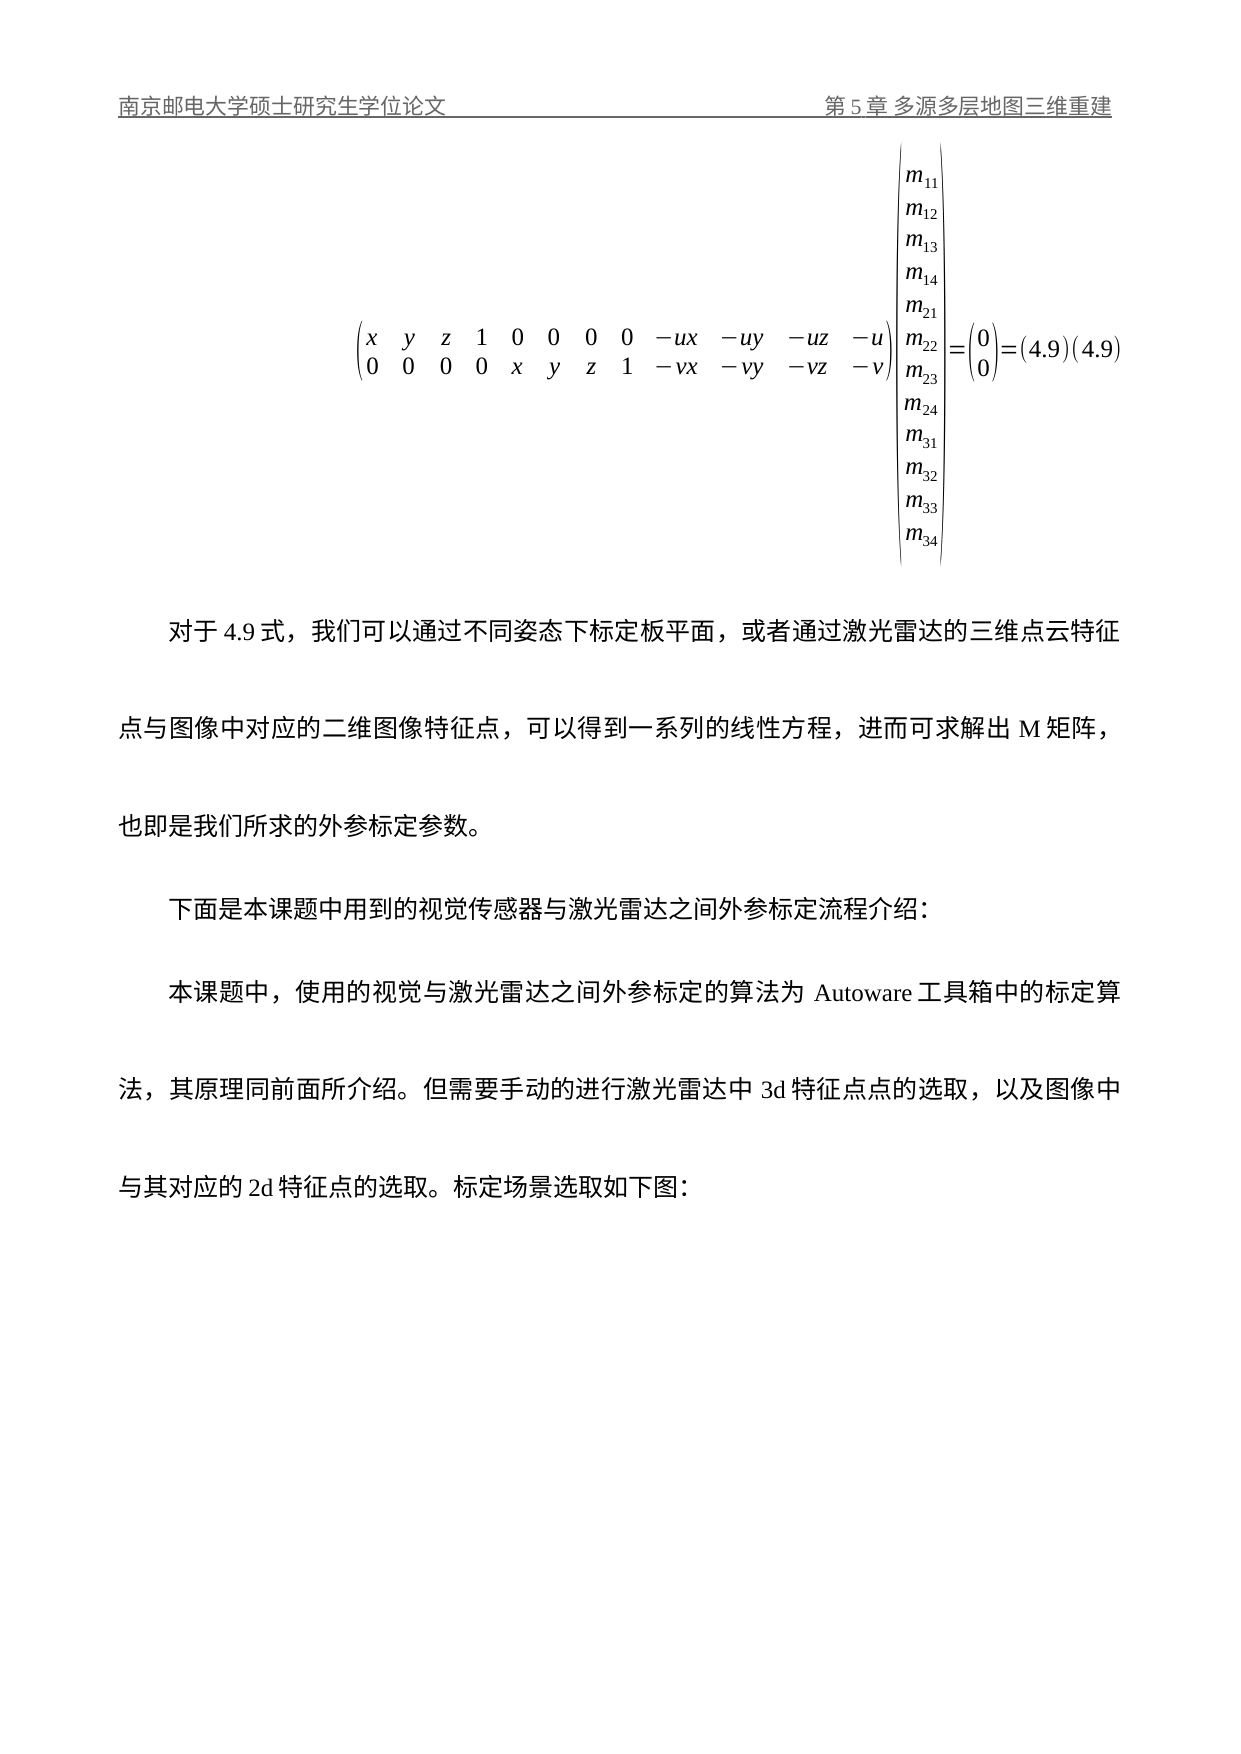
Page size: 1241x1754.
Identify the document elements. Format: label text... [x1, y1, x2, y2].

text 对于4.9式，我们可以通过不同姿态下标定板平面，或者通过激光雷达的三维点云特征点与图像中对应的二维图像特征点，可以得到一系列的线性方程，进而可求解出M矩阵，也即是我们所求的外参标定参数。 [118, 597, 1122, 857]
text 下面是本课题中用到的视觉传感器与激光雷达之间外参标定流程介绍： [118, 875, 1122, 940]
text 本课题中，使用的视觉与激光雷达之间外参标定的算法为Autoware工具箱中的标定算法，其原理同前面所介绍。但需要手动的进行激光雷达中3d特征点点的选取，以及图像中与其对应的2d特征点的选取。标定场景选取如下图： [118, 958, 1122, 1218]
